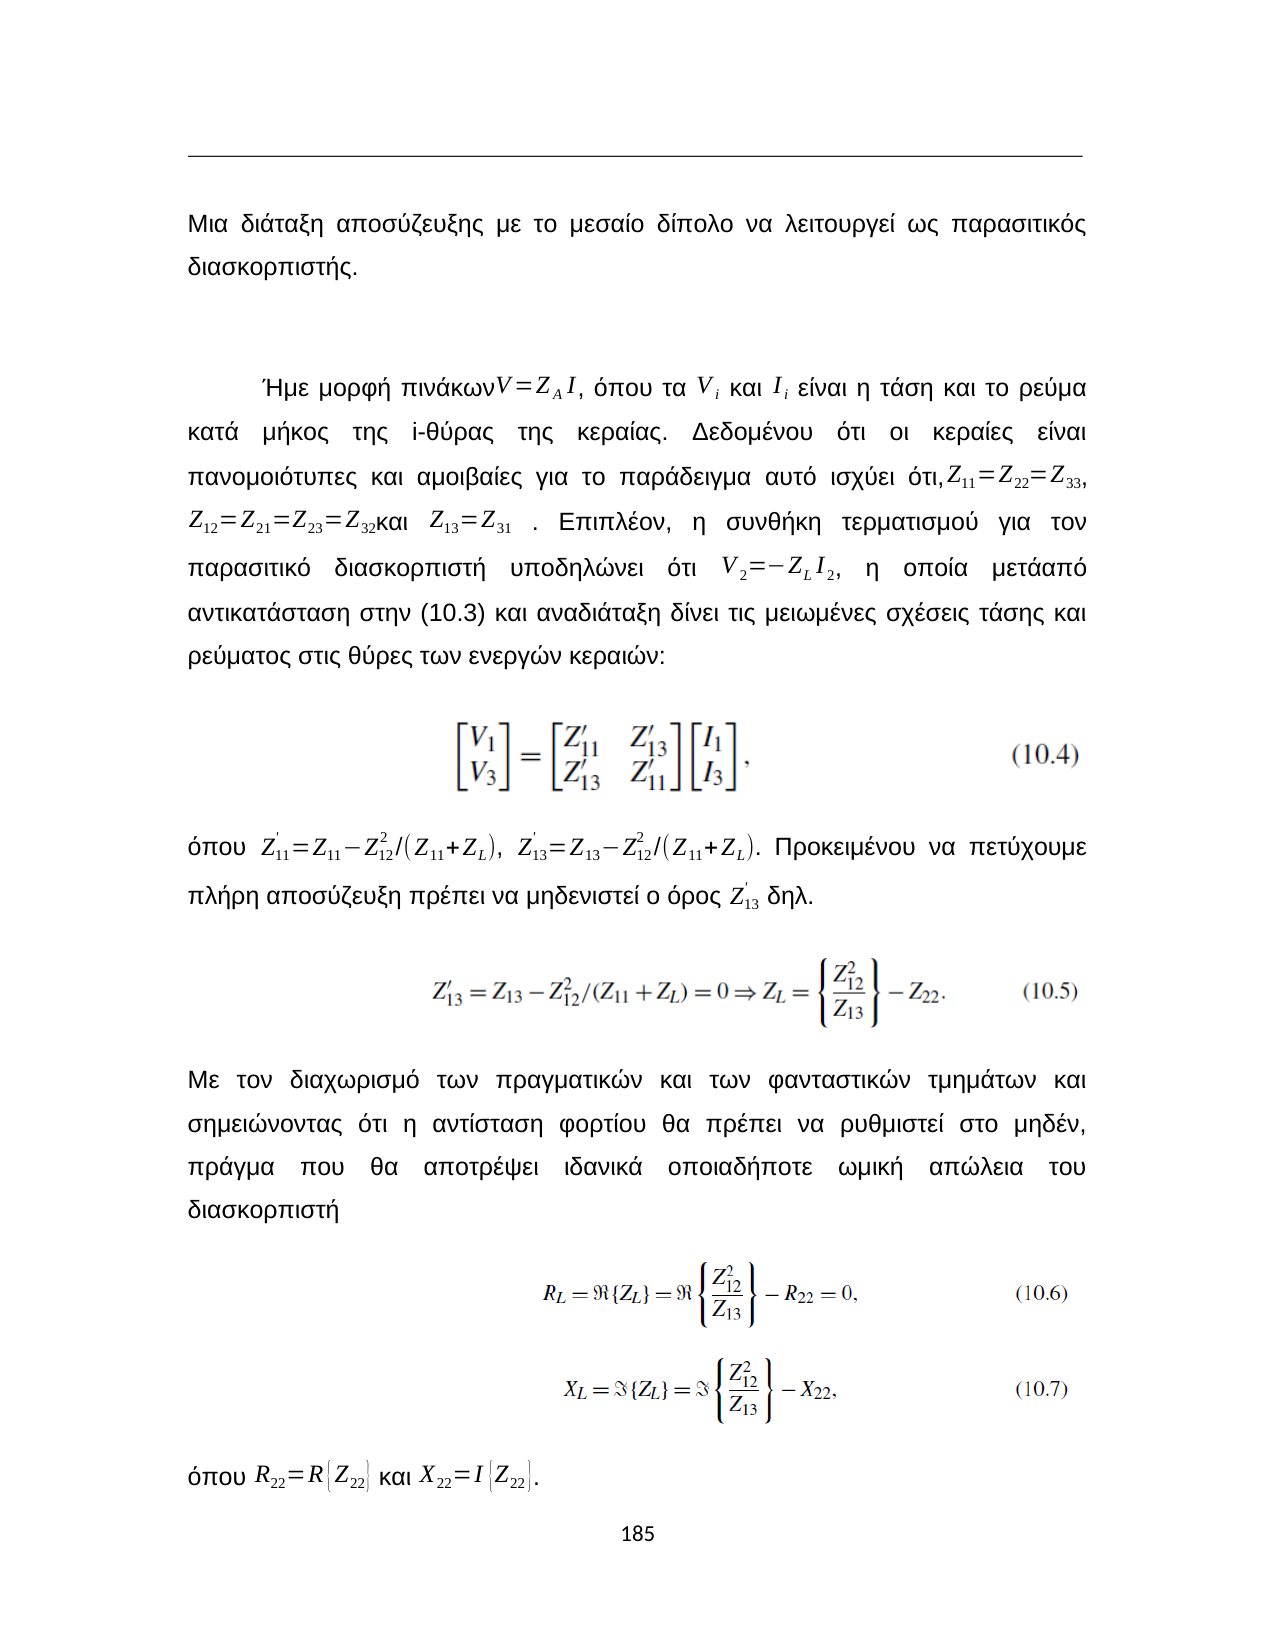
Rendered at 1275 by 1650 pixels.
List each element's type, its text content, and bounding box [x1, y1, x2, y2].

picture [187, 150, 1088, 165]
picture [334, 1254, 1088, 1429]
picture [302, 944, 1088, 1035]
picture [439, 700, 1088, 799]
text όπου και . [187, 1459, 1087, 1494]
text Με τον διαχωρισμό των πραγματικών και των φανταστικών τμημάτων και σημειώνοντας ότι η αντίσταση φορτίου θα πρέπει να ρυθμιστεί στο μηδέν, πράγμα που θα αποτρέψει ιδανικά οποιαδήποτε ωμική απώλεια του διασκορπιστή [187, 1065, 1087, 1223]
text Μια διάταξη αποσύζευξης με το μεσαίο δίπολο να λειτουργεί ως παρασιτικός διασκορπιστής. [187, 209, 1087, 281]
text όπου , . Προκειμένου να πετύχουμε πλήρη αποσύζευξη πρέπει να μηδενιστεί ο όρος δηλ. [187, 829, 1087, 913]
text Ήμε μορφή πινάκων, όπου τα και είναι η τάση και το ρεύμα κατά μήκος της i-θύρας της κεραίας. Δεδομένου ότι οι κεραίες είναι πανομοιότυπες και αμοιβαίες για το παράδειγμα αυτό ισχύει ότι,, και . Επιπλέον, η συνθήκη τερματισμού για τον παρασιτικό διασκορπιστή υποδηλώνει ότι , η οποία μετάαπό αντικατάσταση στην (10.3) και αναδιάταξη δίνει τις μειωμένες σχέσεις τάσης και ρεύματος στις θύρες των ενεργών κεραιών: [187, 371, 1087, 669]
